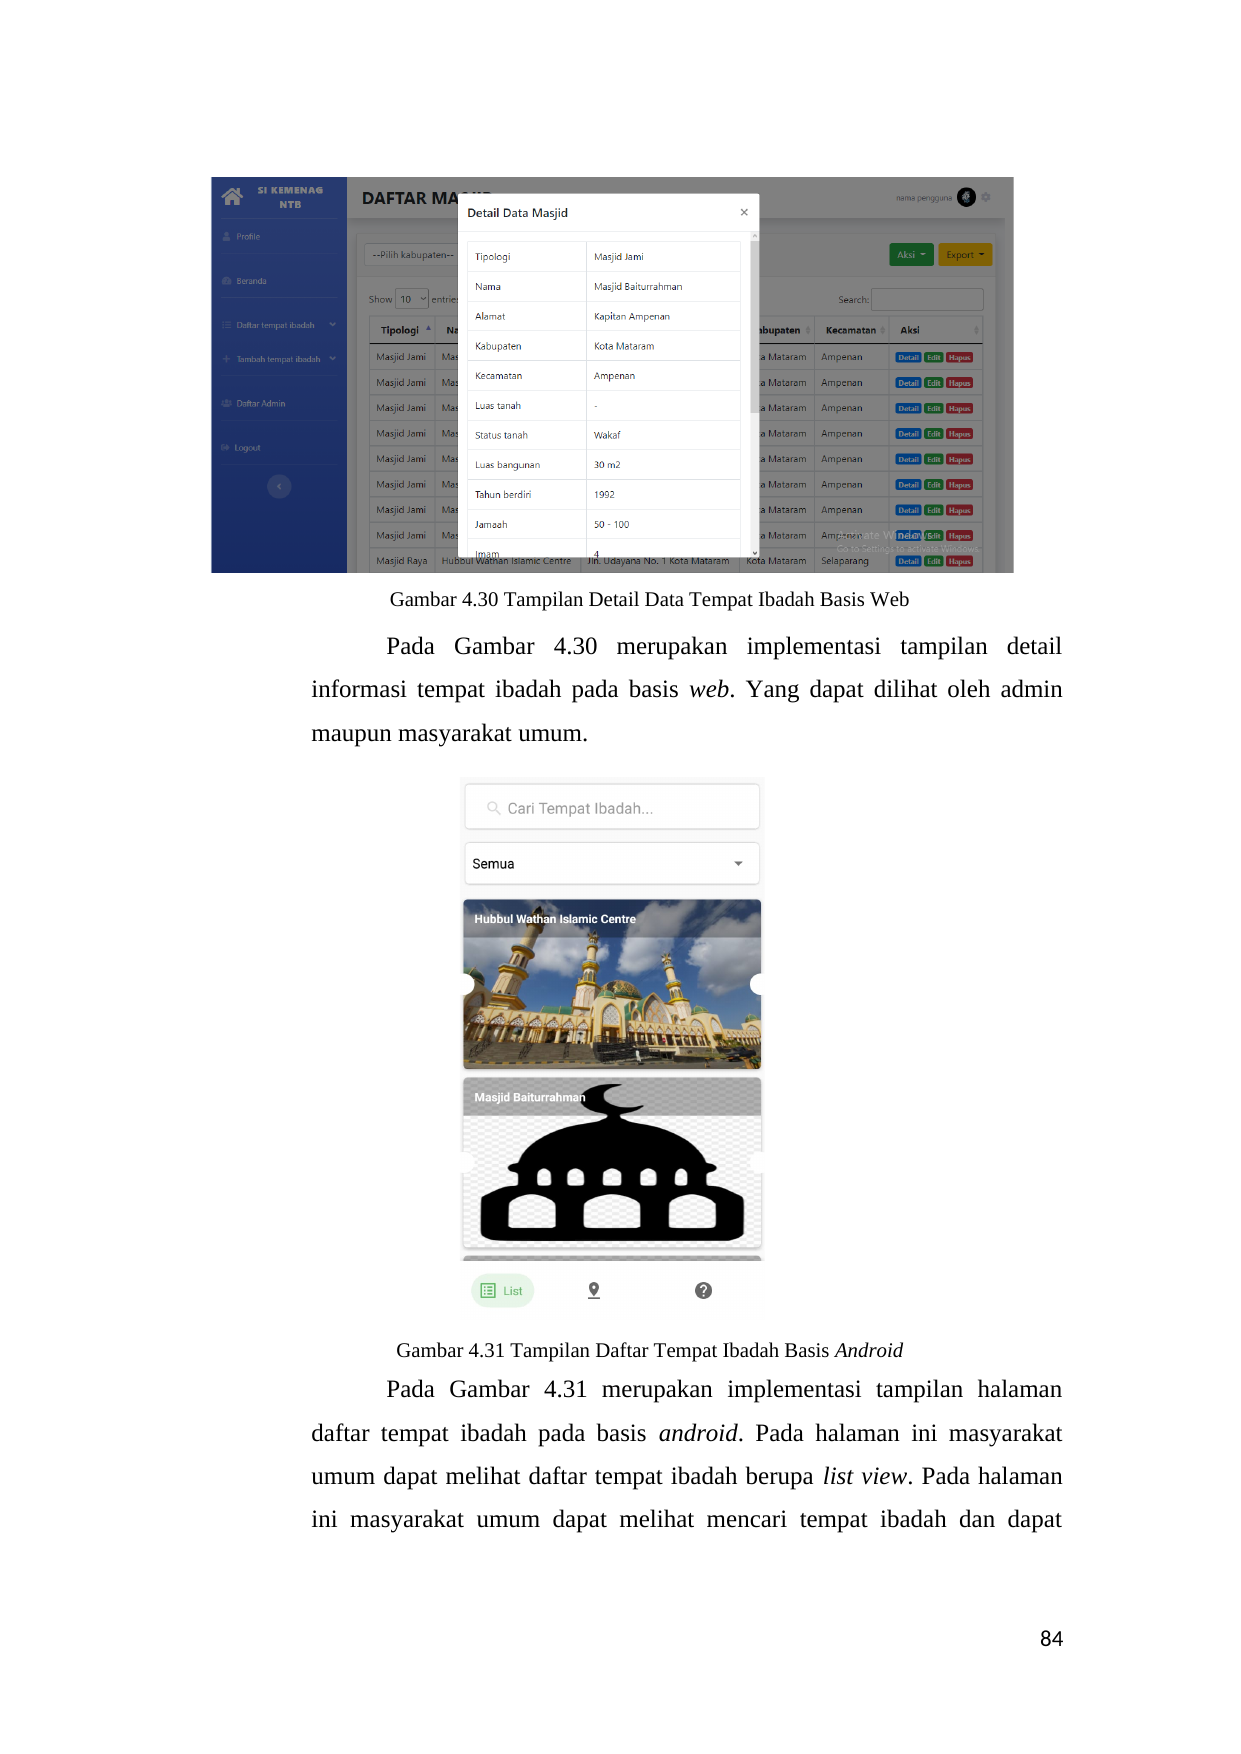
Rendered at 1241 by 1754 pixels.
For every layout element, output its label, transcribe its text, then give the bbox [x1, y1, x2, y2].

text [311, 1374, 1063, 1533]
text Gambar 4.31 Tampilan Daftar Tempat Ibadah Basis Android [236, 1338, 1063, 1362]
text Gambar 4.30 Tampilan Detail Data Tempat Ibadah Basis Web [236, 586, 1063, 611]
picture [459, 777, 765, 1320]
picture [210, 177, 1014, 573]
text Pada Gambar 4.30 merupakan implementasi tampilan detail informasi tempat ibadah pada basis web. Yang dapat dilihat oleh admin maupun masyarakat umum. [311, 631, 1063, 746]
